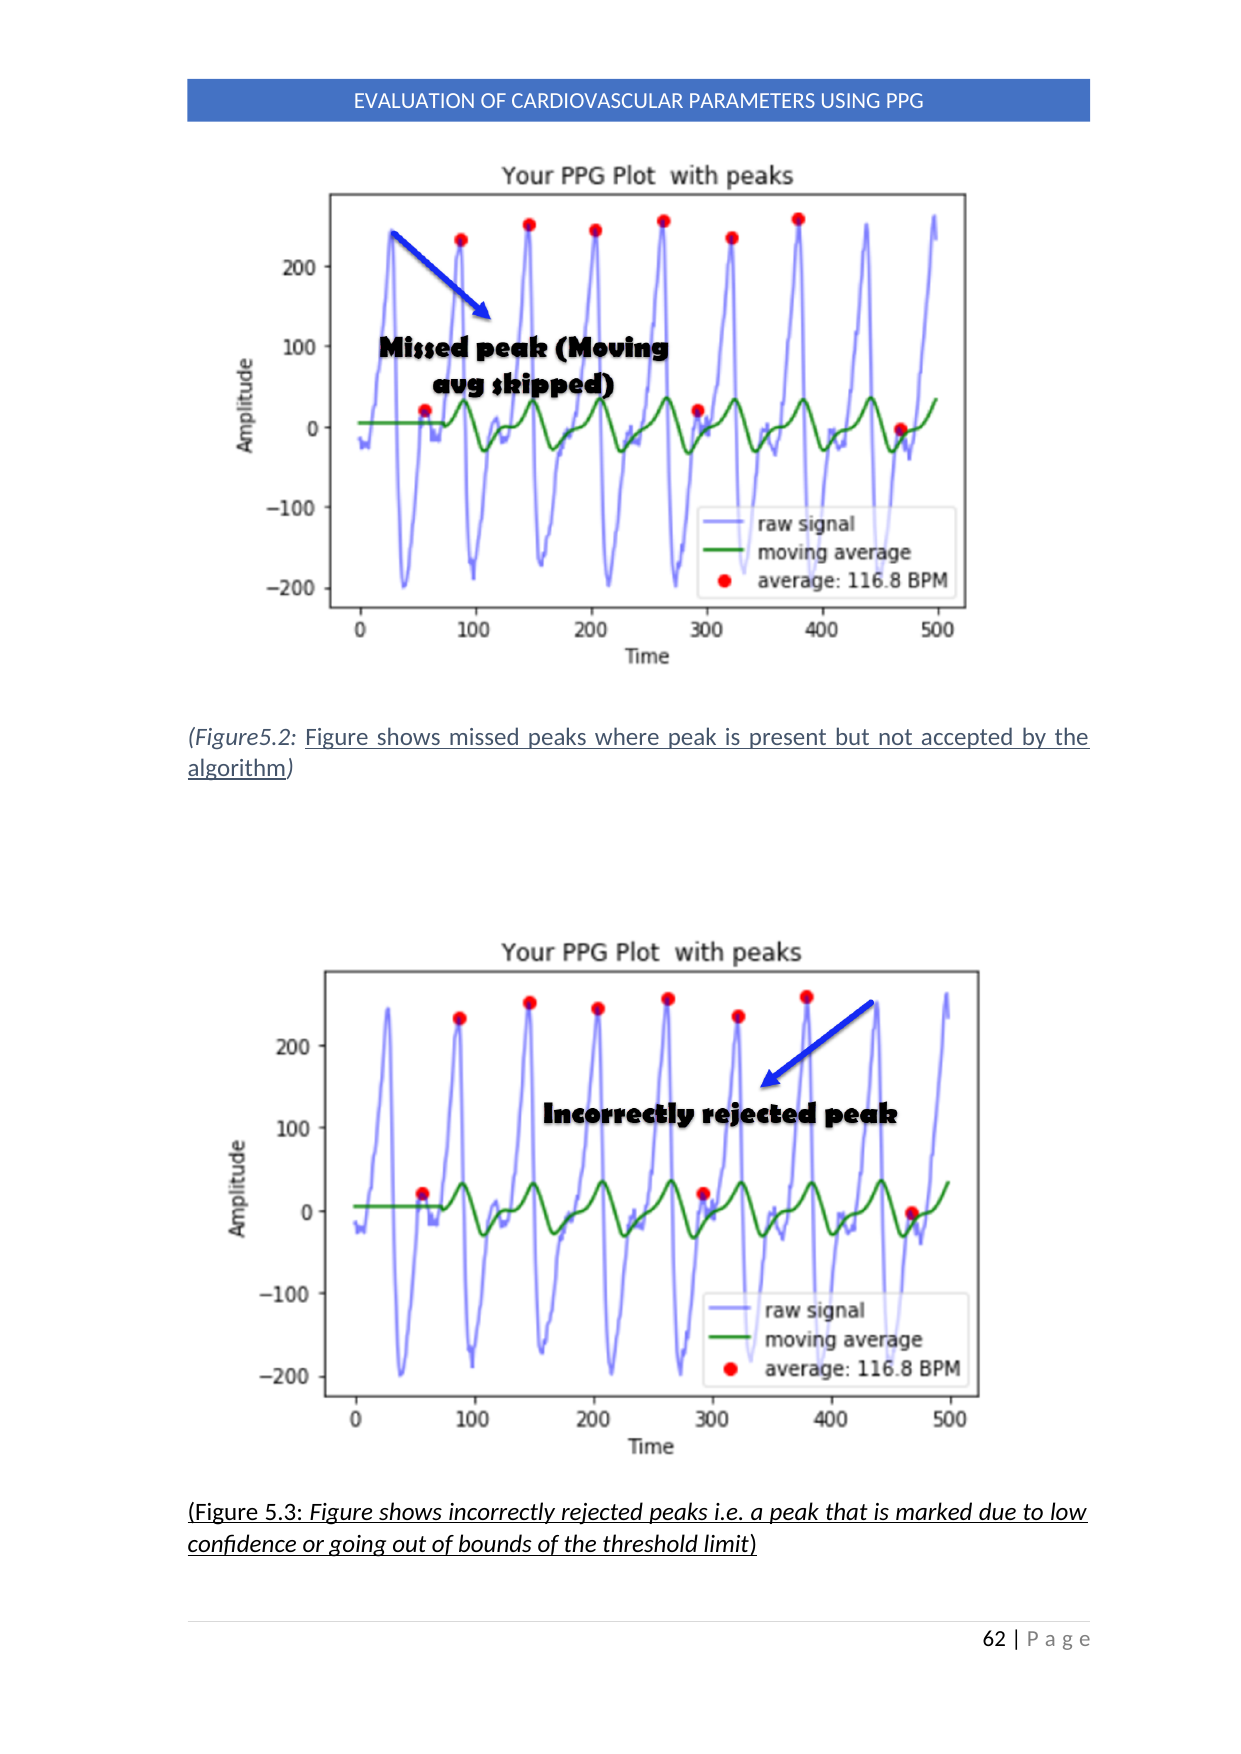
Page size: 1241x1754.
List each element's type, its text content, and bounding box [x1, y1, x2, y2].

picture [187, 153, 1060, 701]
text (Figure 5.3: Figure shows incorrectly rejected peaks i.e. a peak that is marked due to low confidence or going out of bounds of the threshold limit) [187, 1496, 1090, 1559]
text (Figure5.2: Figure shows missed peaks where peak is present but not accepted by the algorithm) [187, 721, 1090, 782]
picture [187, 915, 1062, 1477]
